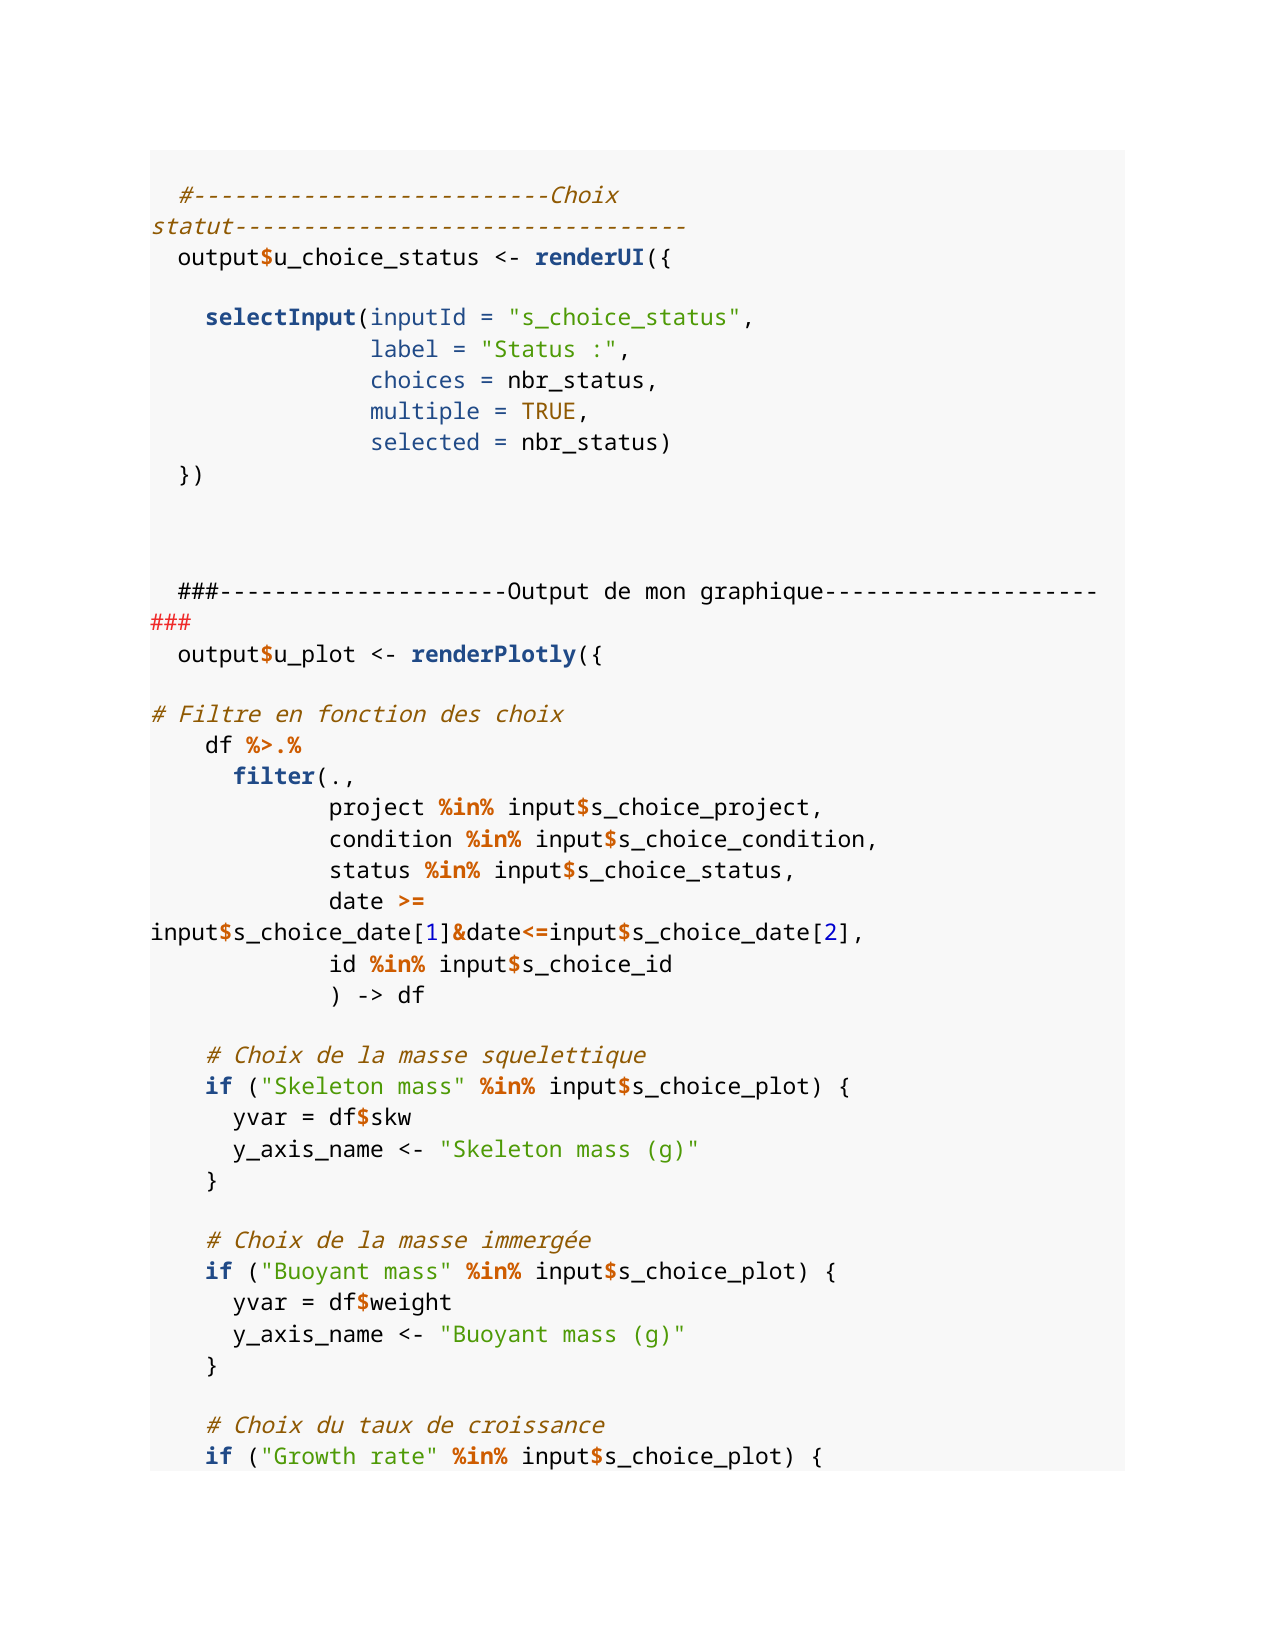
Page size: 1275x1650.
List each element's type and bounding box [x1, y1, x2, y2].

text [150, 150, 1125, 1471]
